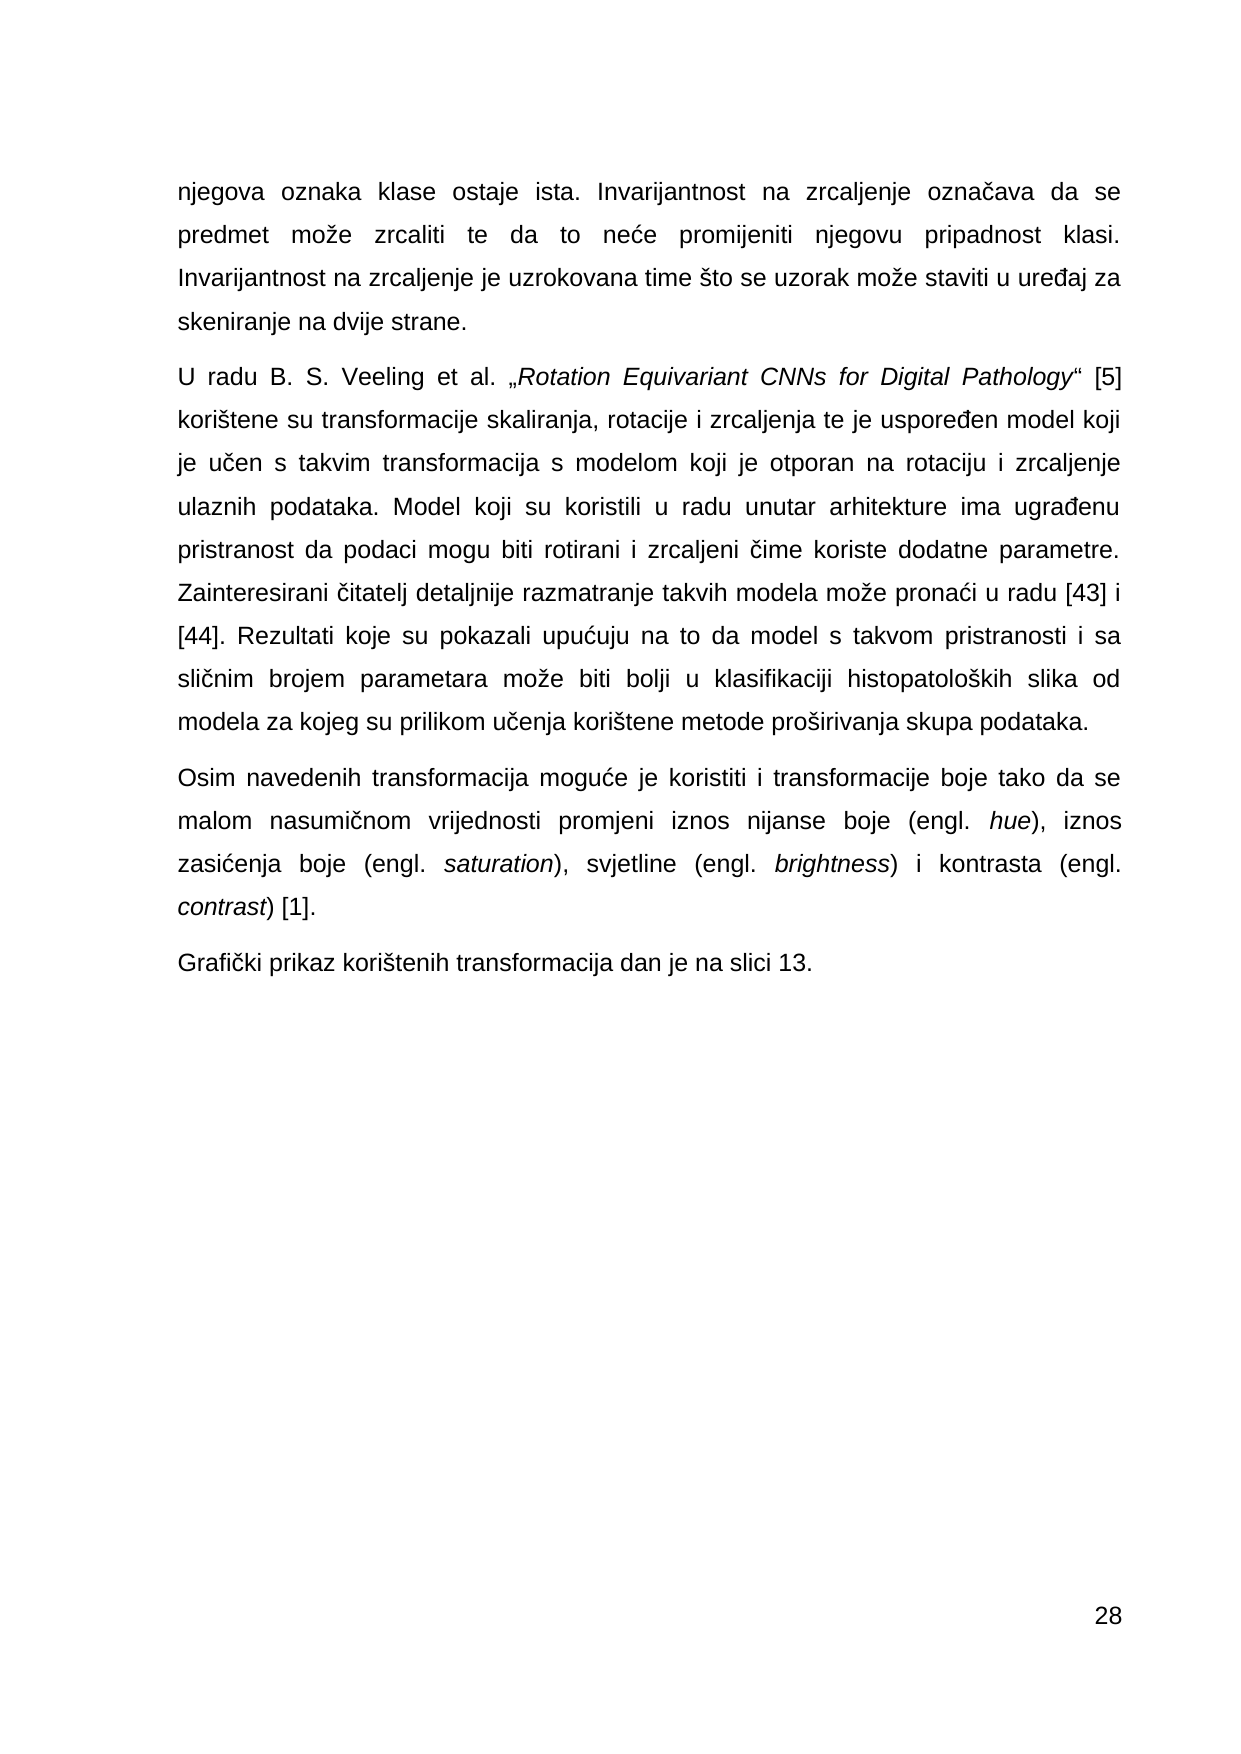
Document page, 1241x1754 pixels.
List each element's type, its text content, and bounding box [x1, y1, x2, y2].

text Osim navedenih transformacija moguće je koristiti i transformacije boje tako da se malom nasumičnom vrijednosti promjeni iznos nijanse boje (engl. hue), iznos zasićenja boje (engl. saturation), svjetline (engl. brightness) i kontrasta (engl. contrast) [1]. [177, 763, 1122, 921]
text Grafički prikaz korištenih transformacija dan je na slici 13. [177, 948, 1122, 977]
text U radu B. S. Veeling et al. „Rotation Equivariant CNNs for Digital Pathology“ [5] korištene su transformacije skaliranja, rotacije i zrcaljenja te je uspoređen model koji je učen s takvim transformacija s modelom koji je otporan na rotaciju i zrcaljenje ulaznih podataka. Model koji su koristili u radu unutar arhitekture ima ugrađenu pristranost da podaci mogu biti rotirani i zrcaljeni čime koriste dodatne parametre. Zainteresirani čitatelj detaljnije razmatranje takvih modela može pronaći u radu [43] i [44]. Rezultati koje su pokazali upućuju na to da model s takvom pristranosti i sa sličnim brojem parametara može biti bolji u klasifikaciji histopatoloških slika od modela za kojeg su prilikom učenja korištene metode proširivanja skupa podataka. [177, 362, 1122, 736]
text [177, 177, 1122, 335]
